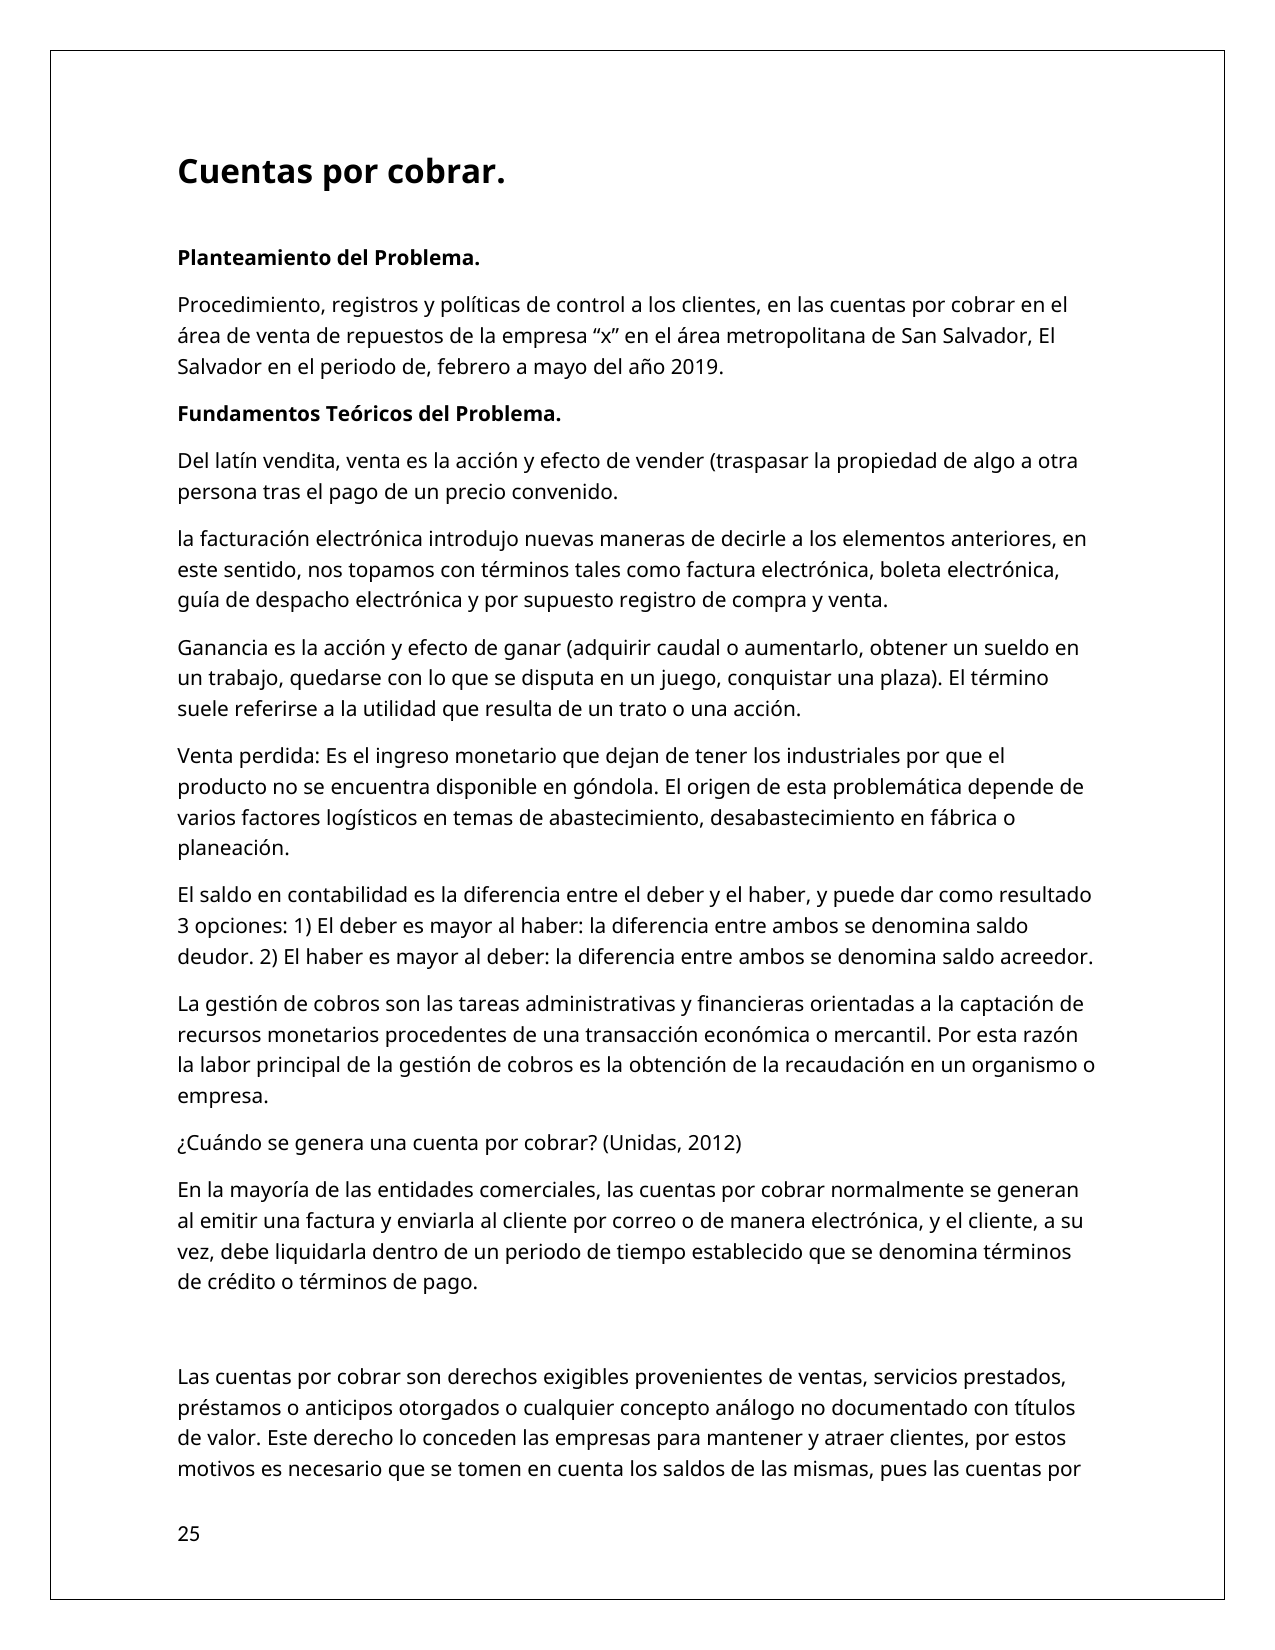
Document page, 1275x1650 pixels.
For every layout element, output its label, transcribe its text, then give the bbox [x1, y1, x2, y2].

text ¿Cuándo se genera una cuenta por cobrar? (Unidas, 2012) [177, 1128, 1098, 1157]
text La gestión de cobros son las tareas administrativas y financieras orientadas a la captación de recursos monetarios procedentes de una transacción económica o mercantil. Por esta razón la labor principal de la gestión de cobros es la obtención de la recaudación en un organismo o empresa. [177, 989, 1098, 1109]
subtitle Cuentas por cobrar. [177, 147, 1098, 193]
text En la mayoría de las entidades comerciales, las cuentas por cobrar normalmente se generan al emitir una factura y enviarla al cliente por correo o de manera electrónica, y el cliente, a su vez, debe liquidarla dentro de un periodo de tiempo establecido que se denomina términos de crédito o términos de pago. [177, 1176, 1098, 1296]
text Venta perdida: Es el ingreso monetario que dejan de tener los industriales por que el producto no se encuentra disponible en góndola. El origen de esta problemática depende de varios factores logísticos en temas de abastecimiento, desabastecimiento en fábrica o planeación. [177, 741, 1098, 862]
text Procedimiento, registros y políticas de control a los clientes, en las cuentas por cobrar en el área de venta de repuestos de la empresa “x” en el área metropolitana de San Salvador, El Salvador en el periodo de, febrero a mayo del año 2019. [177, 291, 1098, 380]
text Del latín vendita, venta es la acción y efecto de vender (traspasar la propiedad de algo a otra persona tras el pago de un precio convenido. [177, 446, 1098, 506]
text Fundamentos Teóricos del Problema. [177, 399, 1098, 428]
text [177, 1362, 1098, 1482]
text El saldo en contabilidad es la diferencia entre el deber y el haber, y puede dar como resultado 3 opciones: 1) El deber es mayor al haber: la diferencia entre ambos se denomina saldo deudor. 2) El haber es mayor al deber: la diferencia entre ambos se denomina saldo acreedor. [177, 881, 1098, 970]
text la facturación electrónica introdujo nuevas maneras de decirle a los elementos anteriores, en este sentido, nos topamos con términos tales como factura electrónica, boleta electrónica, guía de despacho electrónica y por supuesto registro de compra y venta. [177, 524, 1098, 614]
text Planteamiento del Problema. [177, 243, 1098, 272]
text Ganancia es la acción y efecto de ganar (adquirir caudal o aumentarlo, obtener un sueldo en un trabajo, quedarse con lo que se disputa en un juego, conquistar una plaza). El término suele referirse a la utilidad que resulta de un trato o una acción. [177, 633, 1098, 723]
